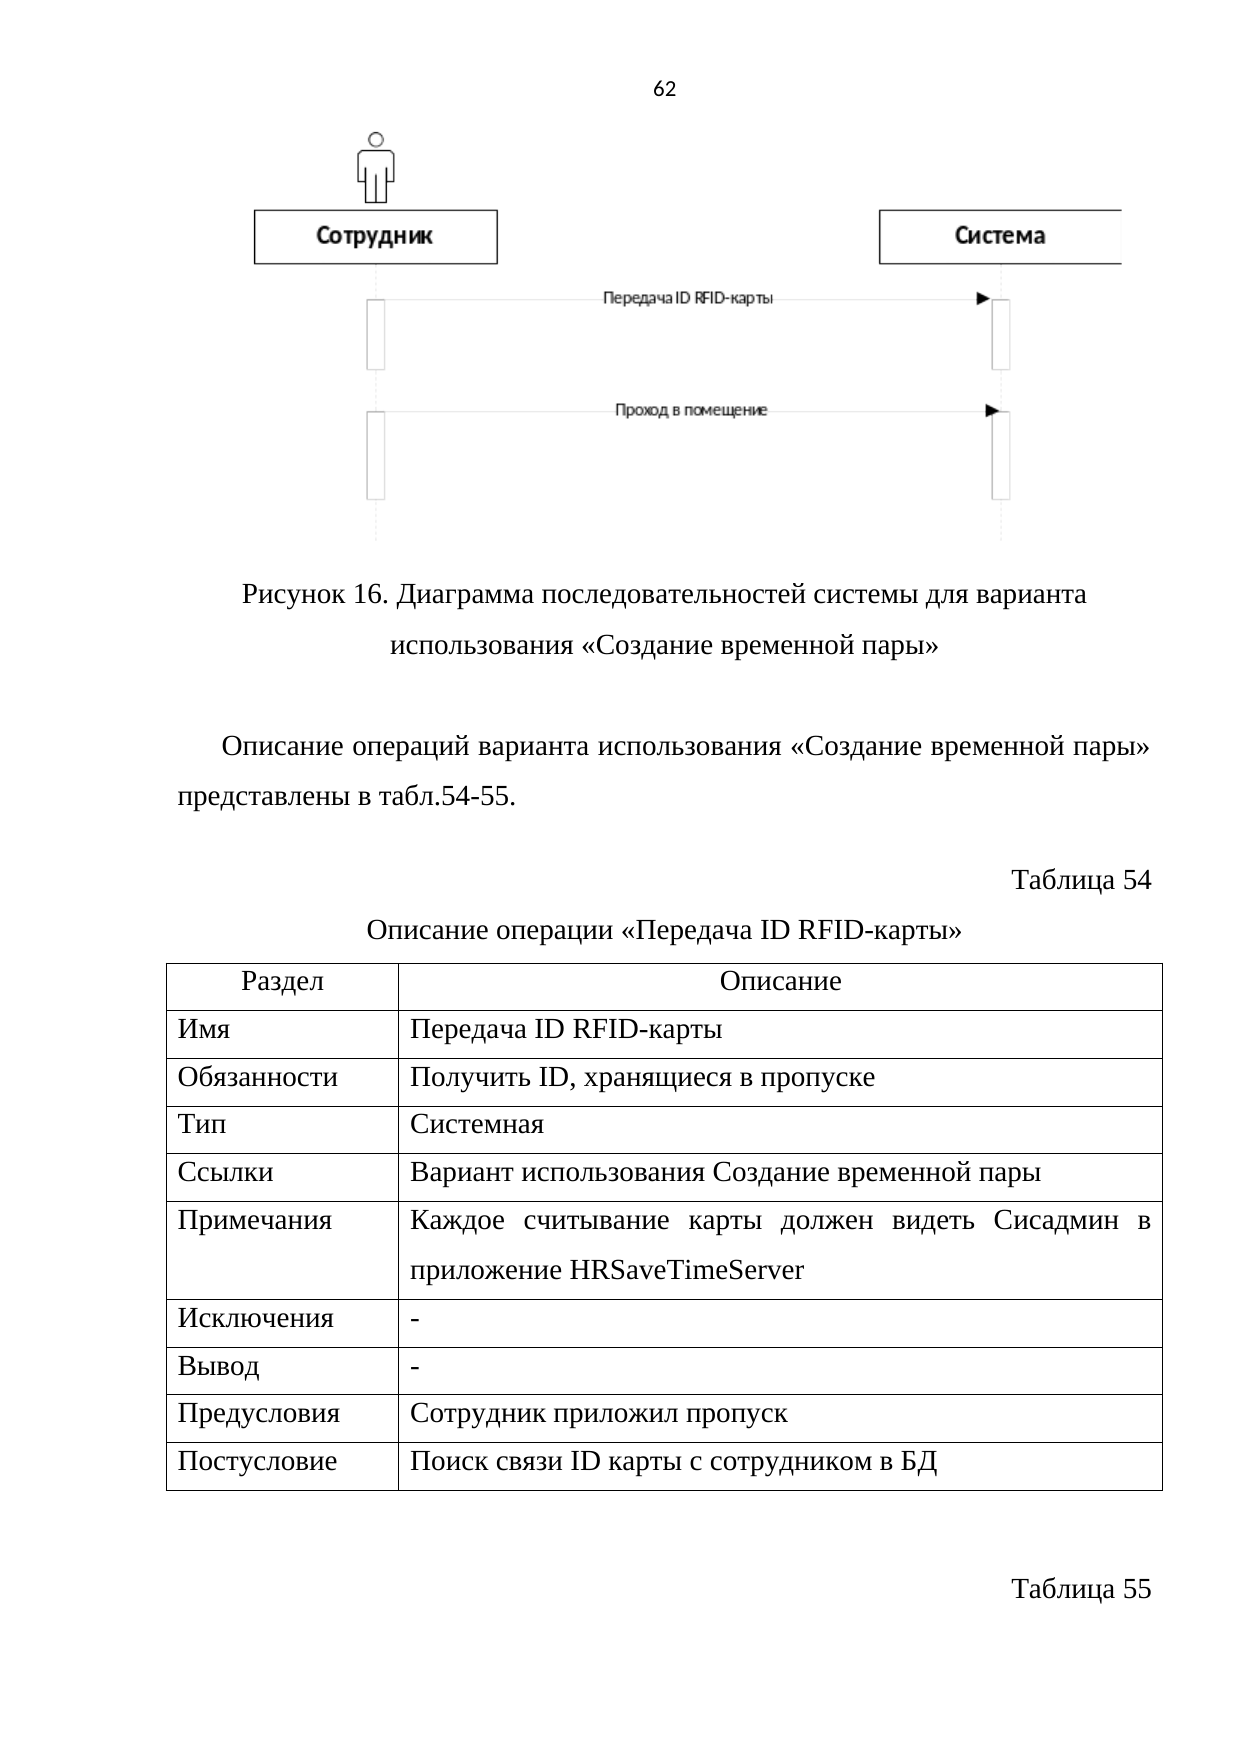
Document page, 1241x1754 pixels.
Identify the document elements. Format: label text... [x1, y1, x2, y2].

text Описание операций варианта использования «Создание временной пары» представлены в табл.54-55. [177, 728, 1152, 811]
table_cell Ссылки [167, 1154, 398, 1201]
table_cell Каждое считывание карты должен видеть Сисадмин в приложение HRSaveTimeServer [399, 1202, 1162, 1299]
table_header Описание [399, 964, 1162, 1010]
text Рисунок 16. Диаграмма последовательностей системы для варианта использования «Создание временной пары» [177, 577, 1152, 661]
table_cell Имя [167, 1011, 398, 1058]
table_cell - [399, 1348, 1162, 1394]
table_cell Примечания [167, 1202, 398, 1299]
table_cell Исключения [167, 1300, 398, 1347]
table_cell Системная [399, 1107, 1162, 1153]
table_cell Поиск связи ID карты с сотрудником в БД [399, 1443, 1162, 1490]
table_cell - [399, 1300, 1162, 1347]
table_cell Обязанности [167, 1059, 398, 1106]
table_cell Вывод [167, 1348, 398, 1394]
table_cell Получить ID, хранящиеся в пропуске [399, 1059, 1162, 1106]
table_header Раздел [167, 964, 398, 1010]
text Таблица 55 [177, 1571, 1152, 1605]
text Описание операции «Передача ID RFID-карты» [177, 912, 1152, 946]
table_cell Тип [167, 1107, 398, 1153]
table_cell Передача ID RFID-карты [399, 1011, 1162, 1058]
table_cell Предусловия [167, 1395, 398, 1442]
text Таблица 54 [177, 862, 1152, 895]
table_cell Вариант использования Создание временной пары [399, 1154, 1162, 1201]
table_cell Сотрудник приложил пропуск [399, 1395, 1162, 1442]
table_cell Постусловие [167, 1443, 398, 1490]
